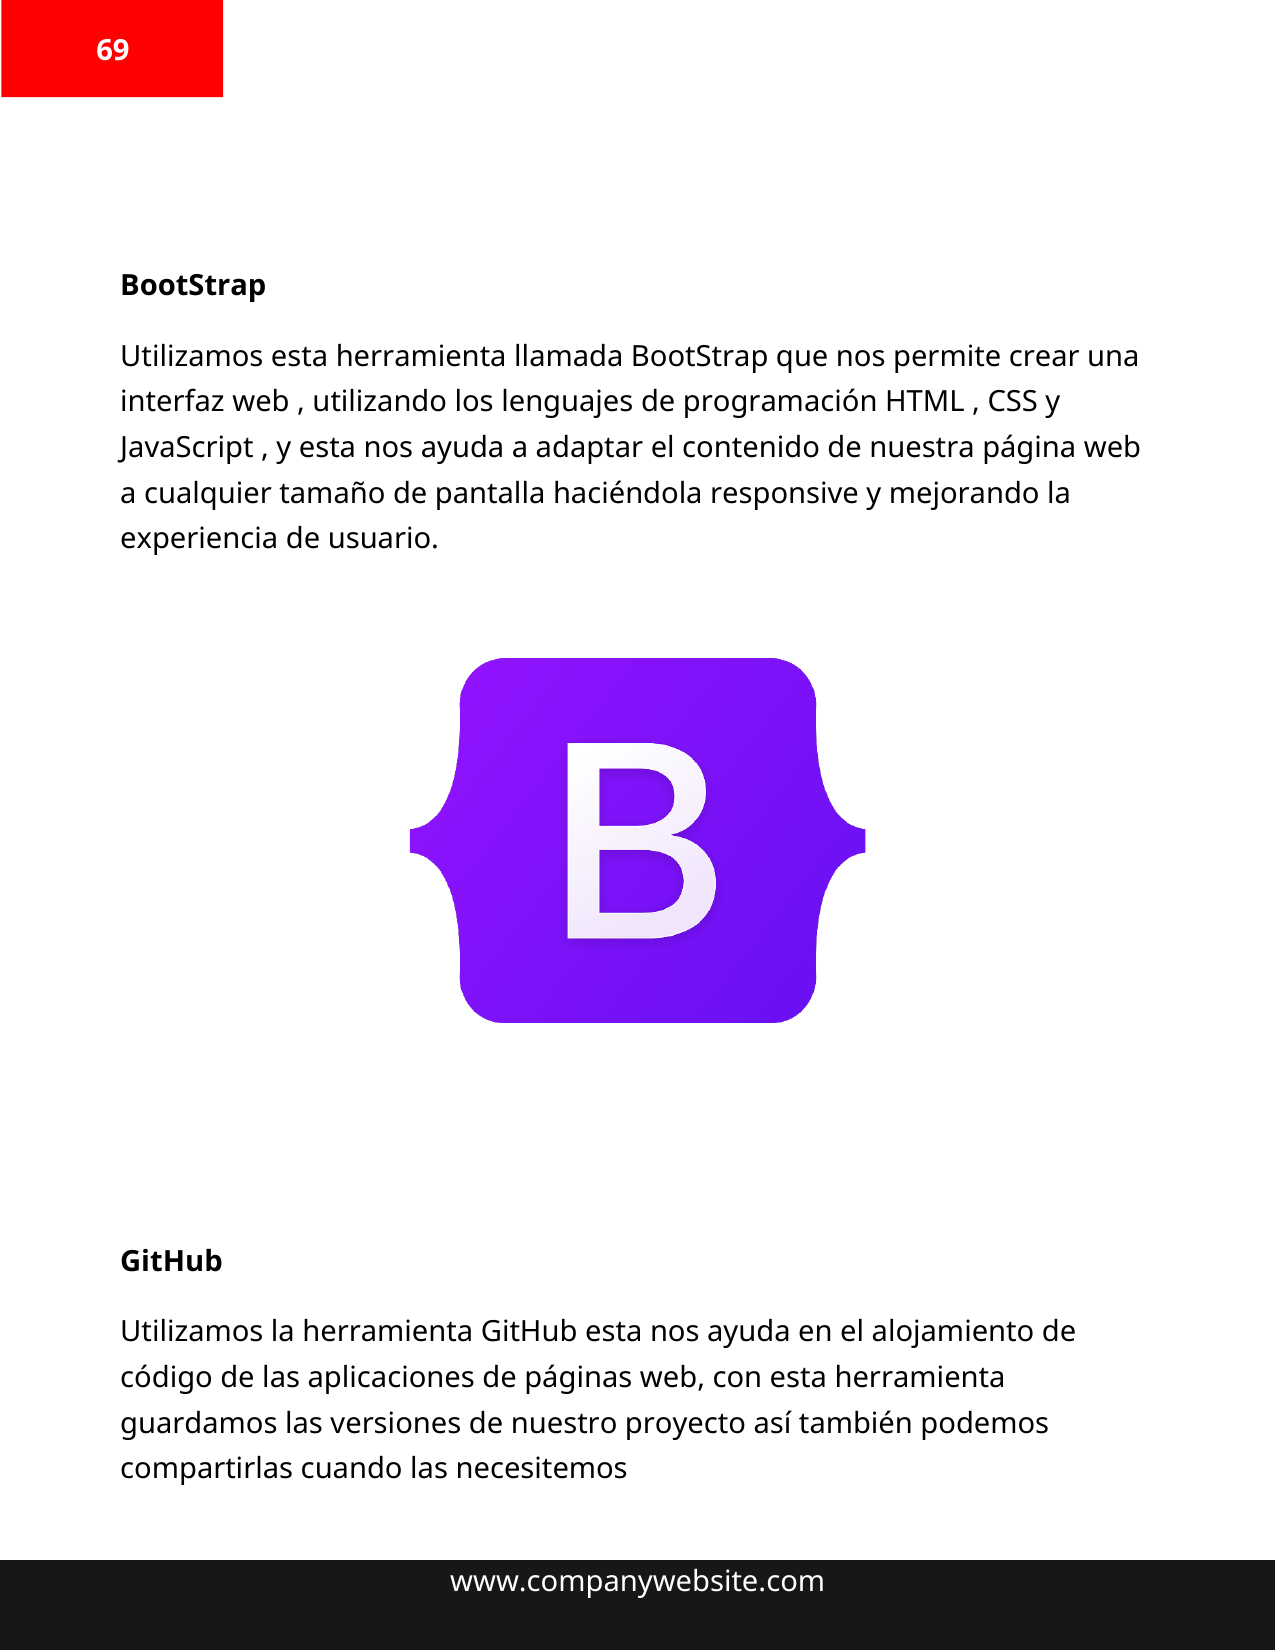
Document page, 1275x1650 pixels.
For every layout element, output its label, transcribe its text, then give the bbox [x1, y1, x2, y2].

picture [409, 658, 866, 1023]
text Utilizamos la herramienta GitHub esta nos ayuda en el alojamiento de código de las aplicaciones de páginas web, con esta herramienta guardamos las versiones de nuestro proyecto así también podemos compartirlas cuando las necesitemos [120, 1311, 1155, 1487]
text BootStrap [120, 264, 1155, 304]
text GitHub [120, 1240, 1155, 1280]
text Utilizamos esta herramienta llamada BootStrap que nos permite crear una interfaz web , utilizando los lenguajes de programación HTML , CSS y JavaScript , y esta nos ayuda a adaptar el contenido de nuestra página web a cualquier tamaño de pantalla haciéndola responsive y mejorando la experiencia de usuario. [120, 335, 1155, 557]
